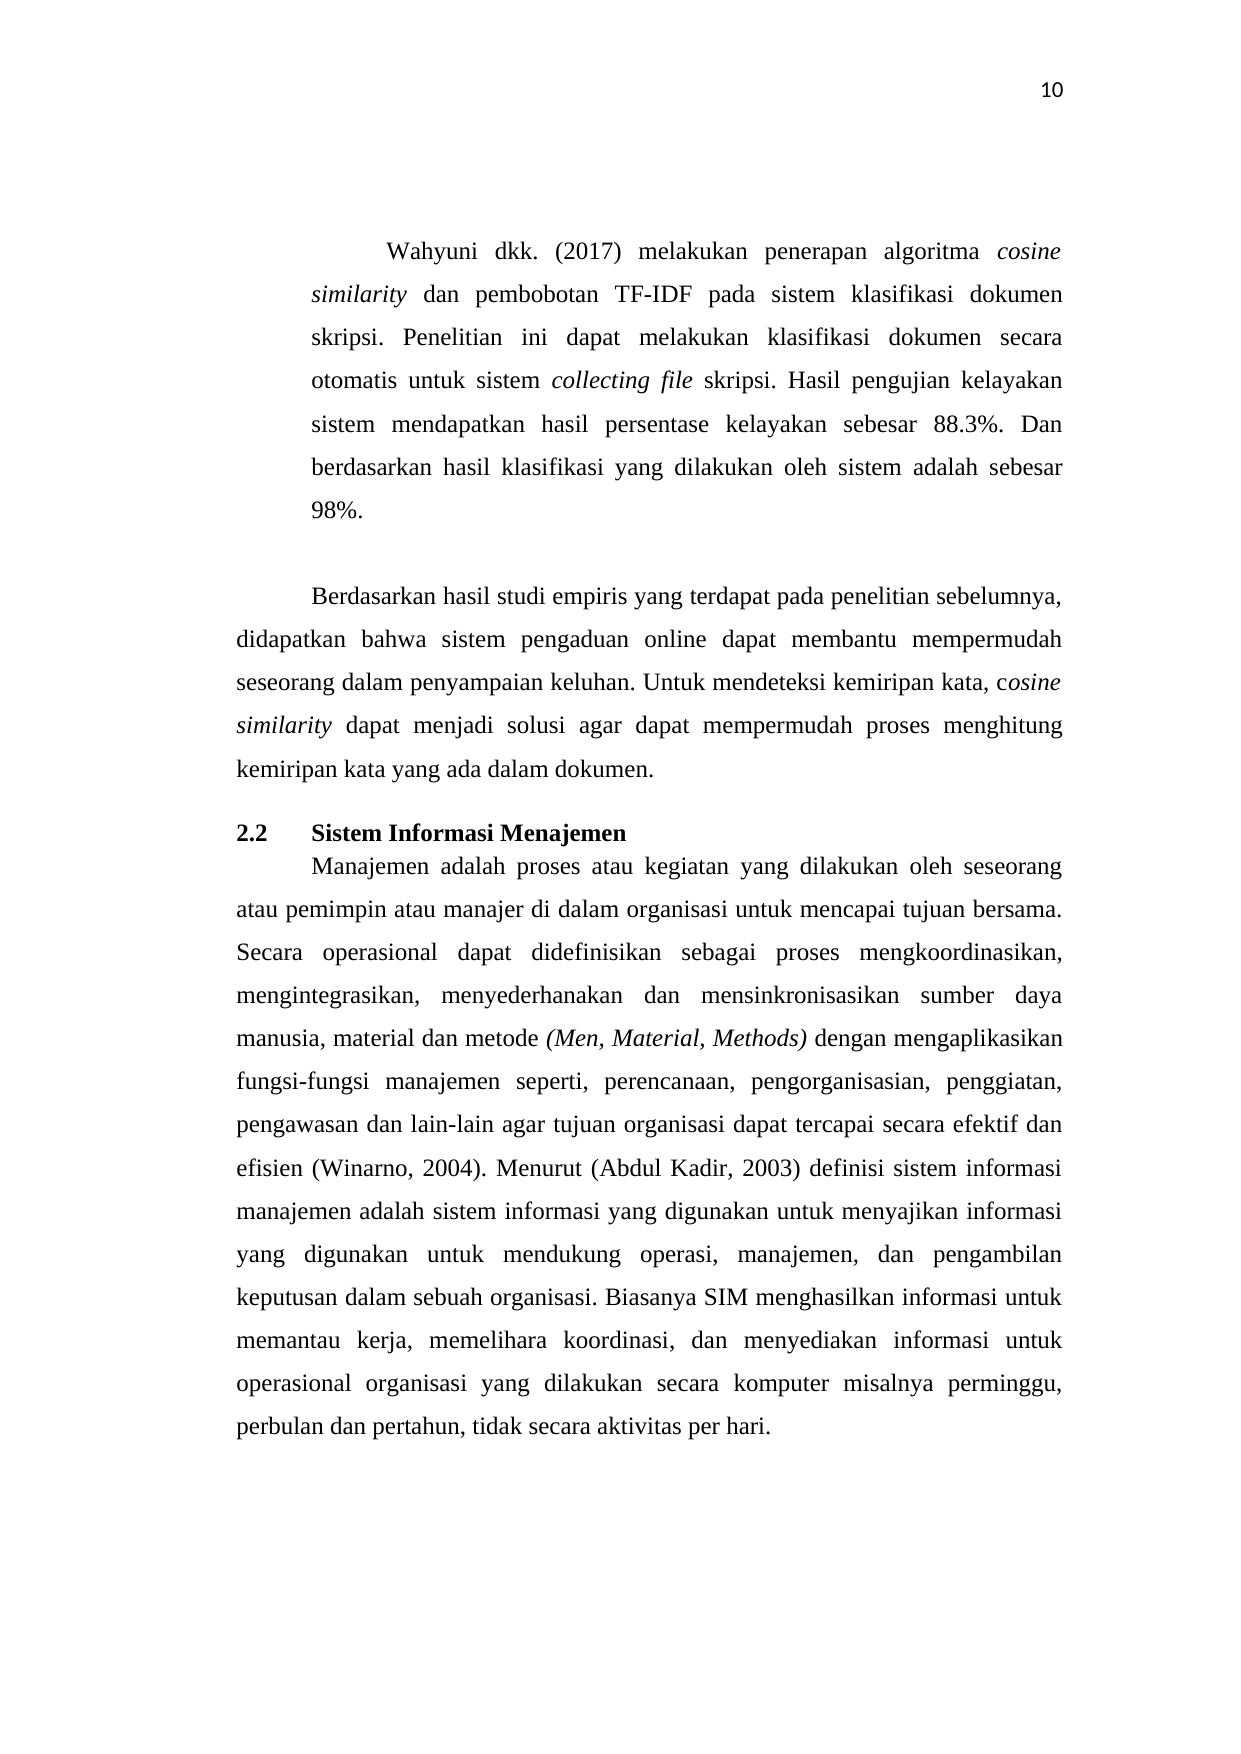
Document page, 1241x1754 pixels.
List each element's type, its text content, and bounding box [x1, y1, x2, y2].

list Berdasarkan hasil studi empiris yang terdapat pada penelitian sebelumnya, didapatkan bahwa sistem pengaduan online dapat membantu mempermudah seseorang dalam penyampaian keluhan. Untuk mendeteksi kemiripan kata, cosine similarity dapat menjadi solusi agar dapat mempermudah proses menghitung kemiripan kata yang ada dalam dokumen. [236, 581, 1063, 782]
text Manajemen adalah proses atau kegiatan yang dilakukan oleh seseorang atau pemimpin atau manajer di dalam organisasi untuk mencapai tujuan bersama. Secara operasional dapat didefinisikan sebagai proses mengkoordinasikan, mengintegrasikan, menyederhanakan dan mensinkronisasikan sumber daya manusia, material dan metode (Men, Material, Methods) dengan mengaplikasikan fungsi-fungsi manajemen seperti, perencanaan, pengorganisasian, penggiatan, pengawasan dan lain-lain agar tujuan organisasi dapat tercapai secara efektif dan efisien (Winarno, 2004). Menurut (Abdul Kadir, 2003) definisi sistem informasi manajemen adalah sistem informasi yang digunakan untuk menyajikan informasi yang digunakan untuk mendukung operasi, manajemen, dan pengambilan keputusan dalam sebuah organisasi. Biasanya SIM menghasilkan informasi untuk memantau kerja, memelihara koordinasi, dan menyediakan informasi untuk operasional organisasi yang dilakukan secara komputer misalnya perminggu, perbulan dan pertahun, tidak secara aktivitas per hari. [236, 851, 1063, 1440]
list Wahyuni dkk. (2017) melakukan penerapan algoritma cosine similarity dan pembobotan TF-IDF pada sistem klasifikasi dokumen skripsi. Penelitian ini dapat melakukan klasifikasi dokumen secara otomatis untuk sistem collecting file skripsi. Hasil pengujian kelayakan sistem mendapatkan hasil persentase kelayakan sebesar 88.3%. Dan berdasarkan hasil klasifikasi yang dilakukan oleh sistem adalah sebesar 98%. [311, 236, 1063, 524]
subtitle Sistem Informasi Menajemen [236, 818, 1063, 846]
